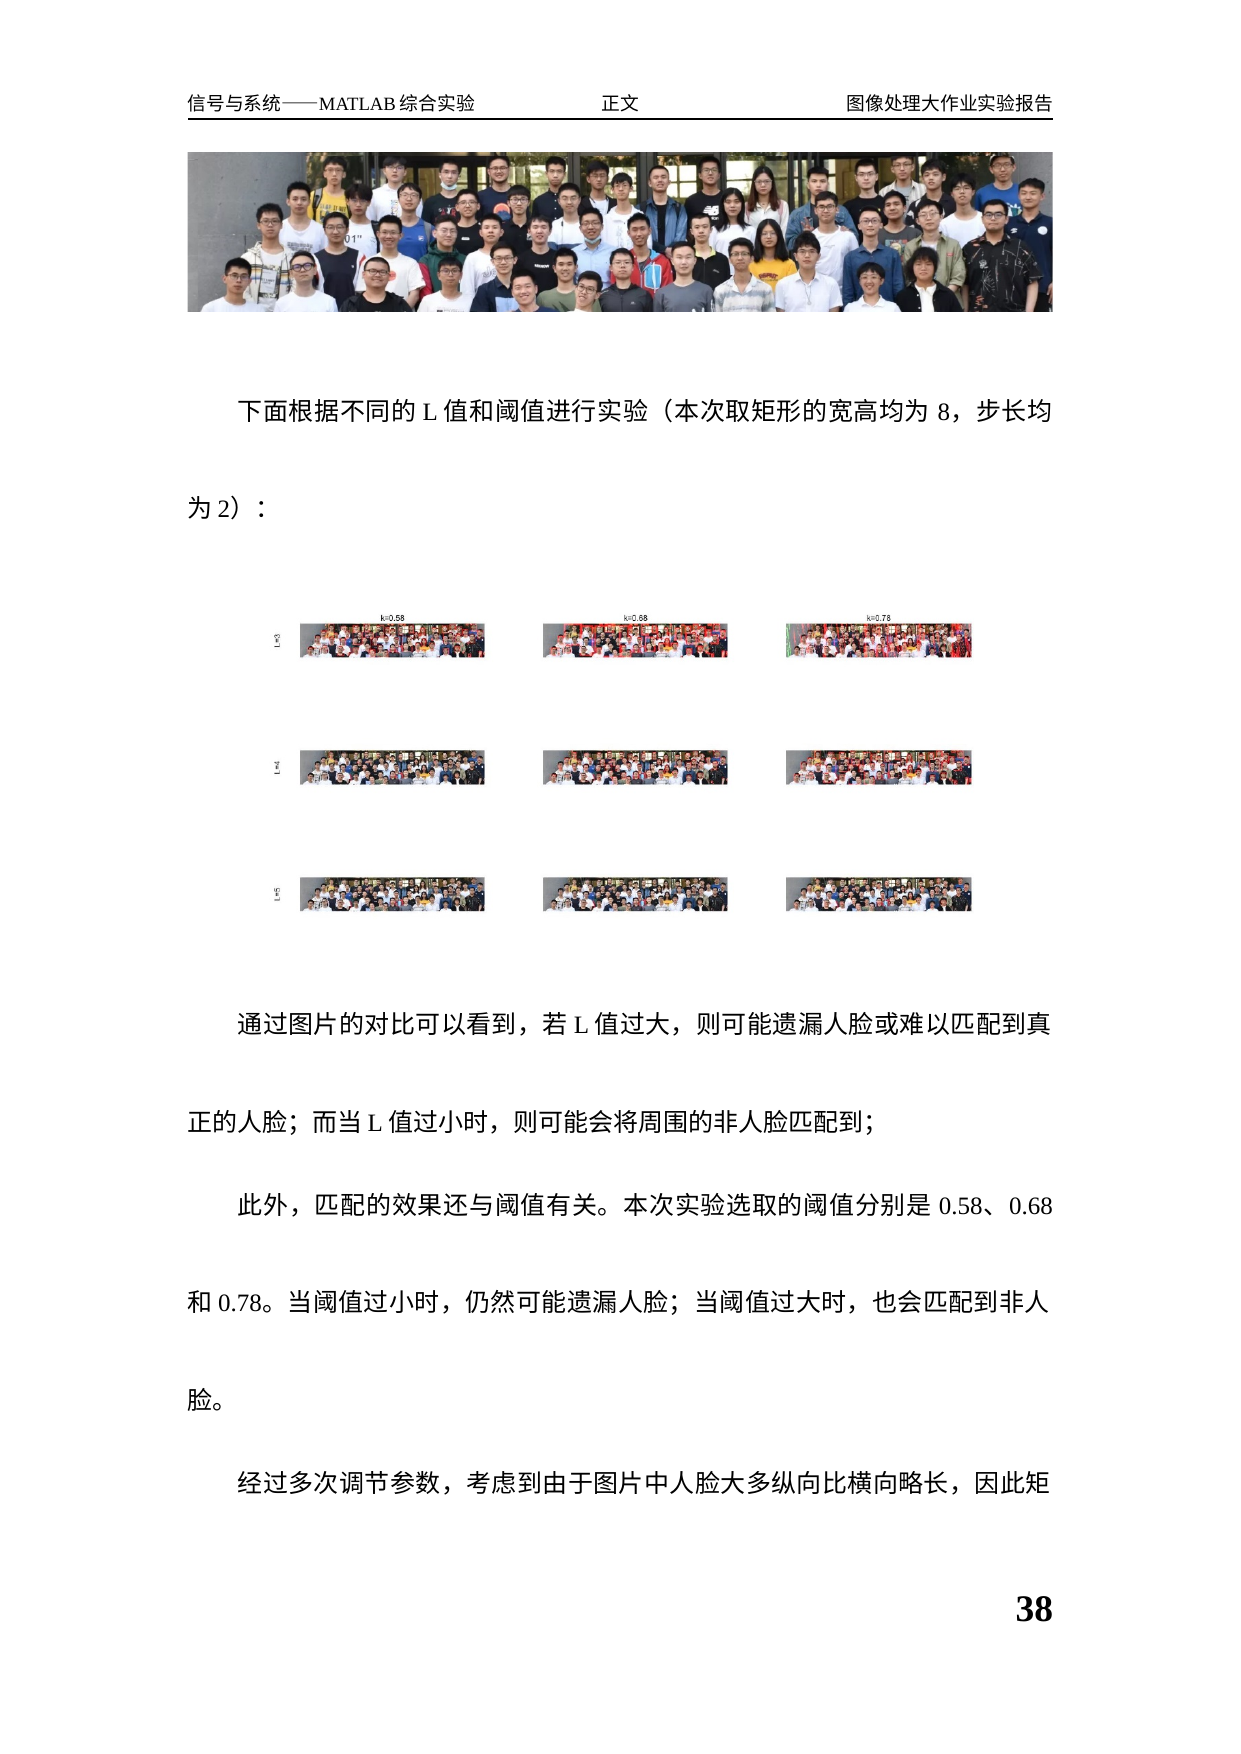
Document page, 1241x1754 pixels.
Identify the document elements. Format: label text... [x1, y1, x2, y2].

text 此外，匹配的效果还与阈值有关。本次实验选取的阈值分别是0.58、0.68和0.78。当阈值过小时，仍然可能遗漏人脸；当阈值过大时，也会匹配到非人脸。 [187, 1171, 1053, 1431]
picture [187, 604, 1053, 925]
text 通过图片的对比可以看到，若L值过大，则可能遗漏人脸或难以匹配到真正的人脸；而当L值过小时，则可能会将周围的非人脸匹配到； [187, 990, 1053, 1153]
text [187, 1449, 1053, 1514]
text 下面根据不同的L值和阈值进行实验（本次取矩形的宽高均为8，步长均为2）： [187, 377, 1053, 539]
picture [187, 152, 1053, 312]
